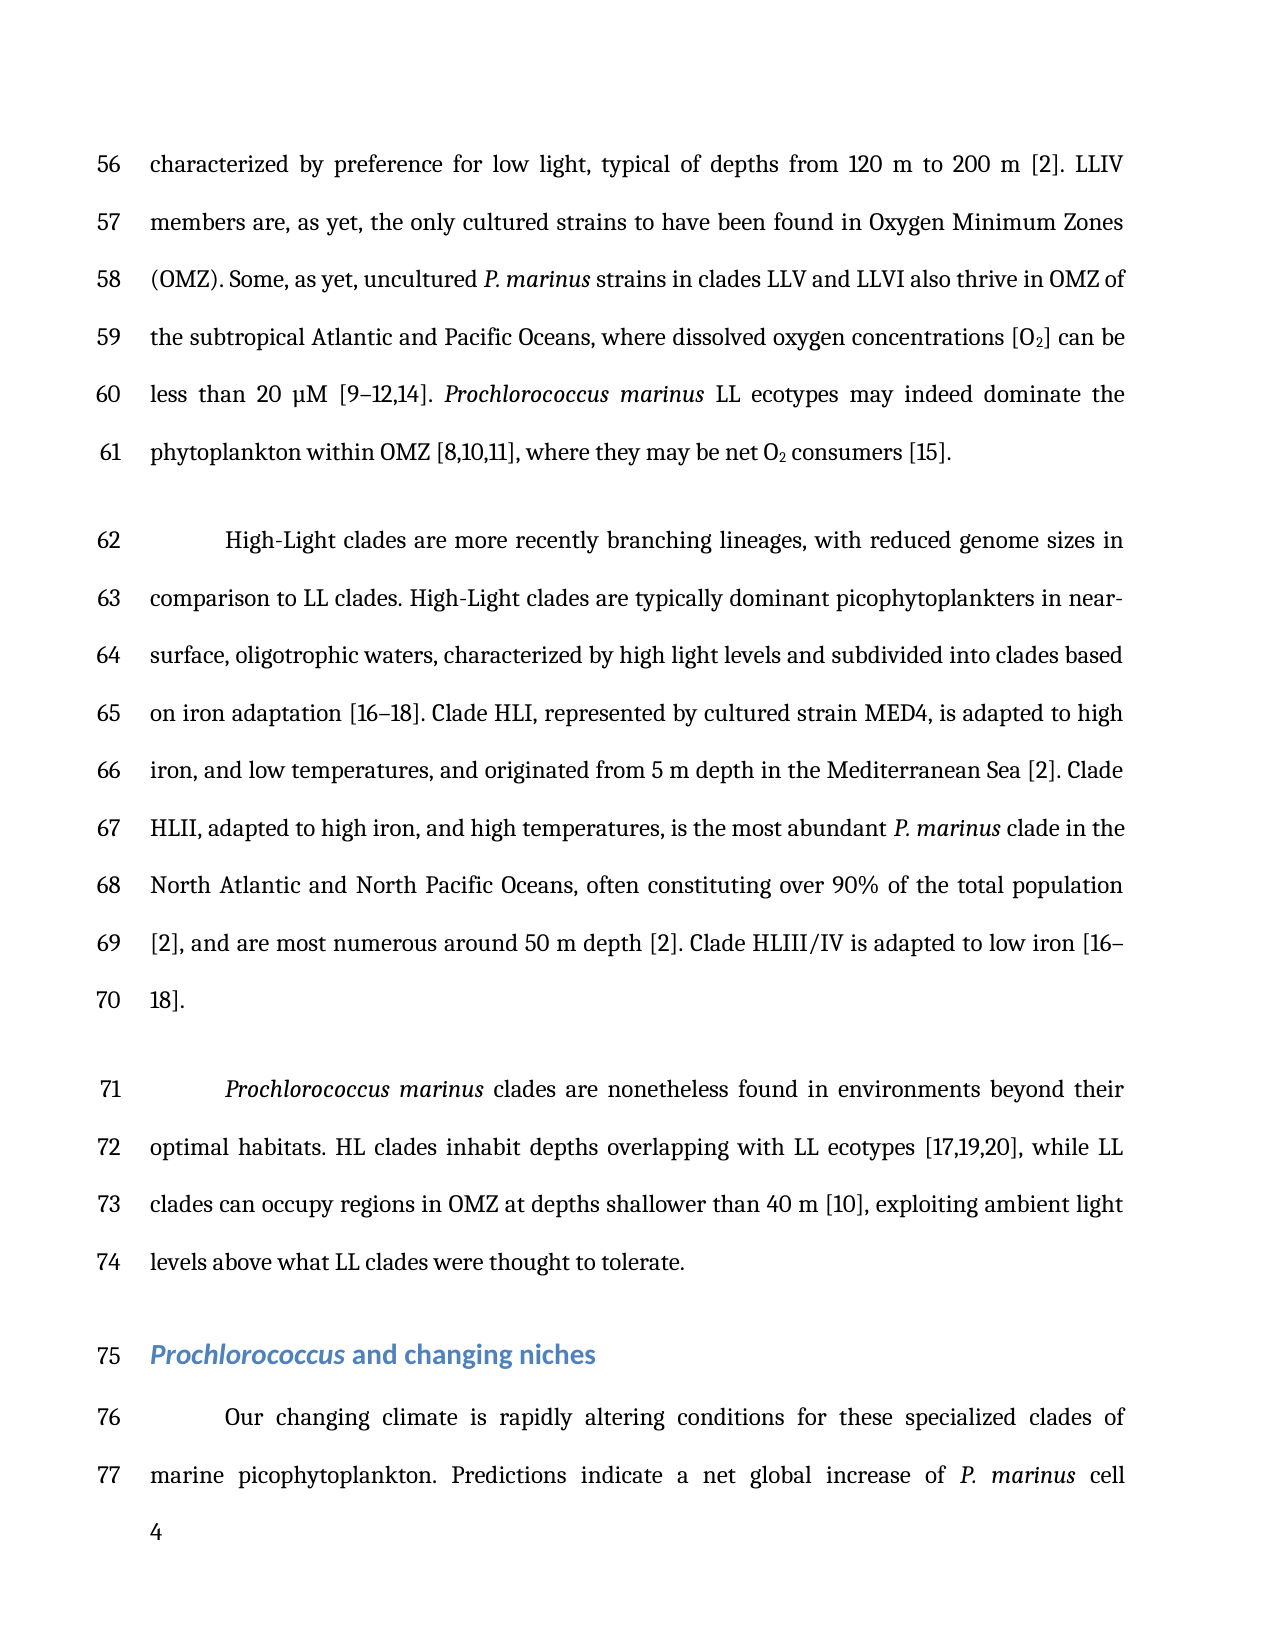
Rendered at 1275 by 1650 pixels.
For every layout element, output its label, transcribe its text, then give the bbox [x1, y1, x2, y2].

text Prochlorococcus marinus clades are nonetheless found in environments beyond their optimal habitats. HL clades inhabit depths overlapping with LL ecotypes [17,19,20], while LL clades can occupy regions in OMZ at depths shallower than 40 m [10], exploiting ambient light levels above what LL clades were thought to tolerate. [150, 1075, 1125, 1276]
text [150, 150, 1125, 466]
text High-Light clades are more recently branching lineages, with reduced genome sizes in comparison to LL clades. High-Light clades are typically dominant picophytoplankters in near-surface, oligotrophic waters, characterized by high light levels and subdivided into clades based on iron adaptation [16–18]. Clade HLI, represented by cultured strain MED4, is adapted to high iron, and low temperatures, and originated from 5 m depth in the Mediterranean Sea [2]. Clade HLII, adapted to high iron, and high temperatures, is the most abundant P. marinus clade in the North Atlantic and North Pacific Oceans, often constituting over 90% of the total population [2], and are most numerous around 50 m depth [2]. Clade HLIII/IV is adapted to low iron [16–18]. [150, 526, 1125, 1015]
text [150, 1403, 1125, 1489]
subtitle Prochlorococcus and changing niches [150, 1336, 1125, 1372]
